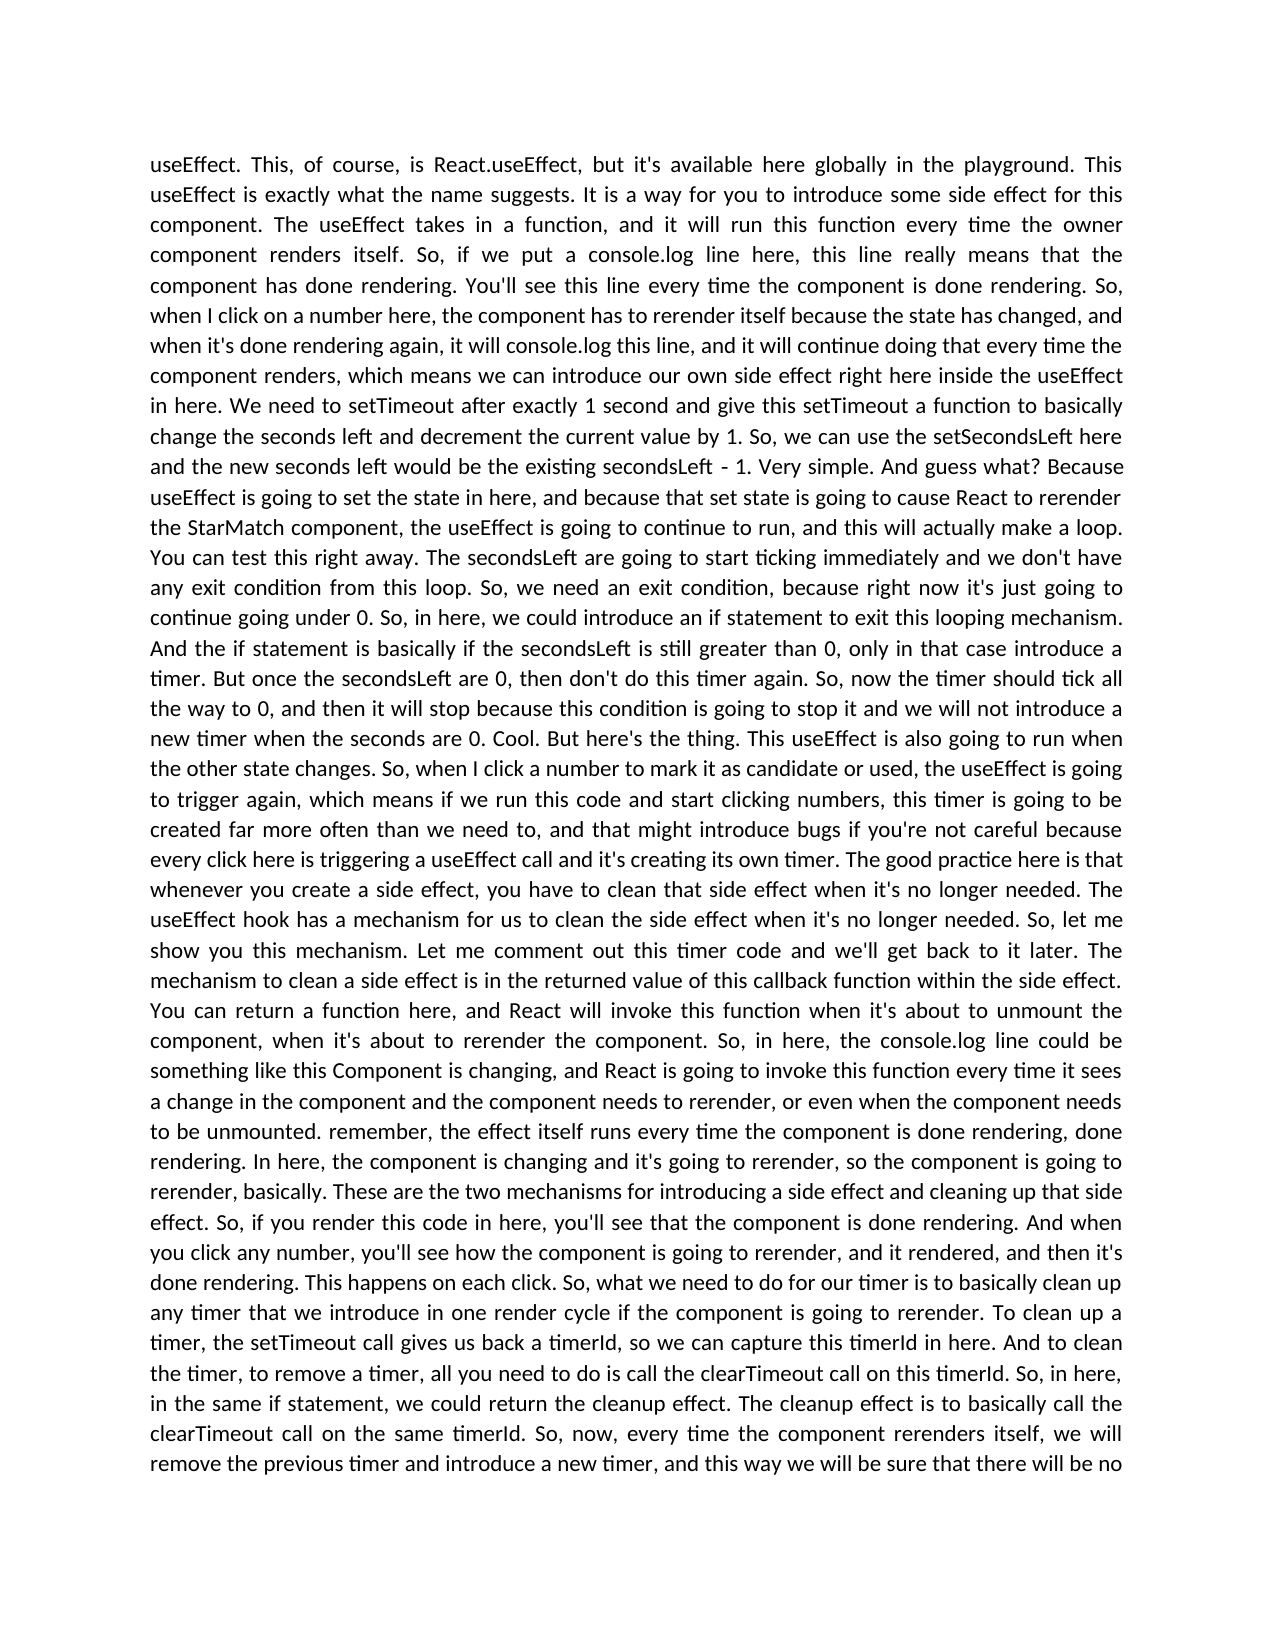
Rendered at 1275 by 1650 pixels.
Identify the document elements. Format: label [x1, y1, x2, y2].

text [150, 150, 1125, 1477]
